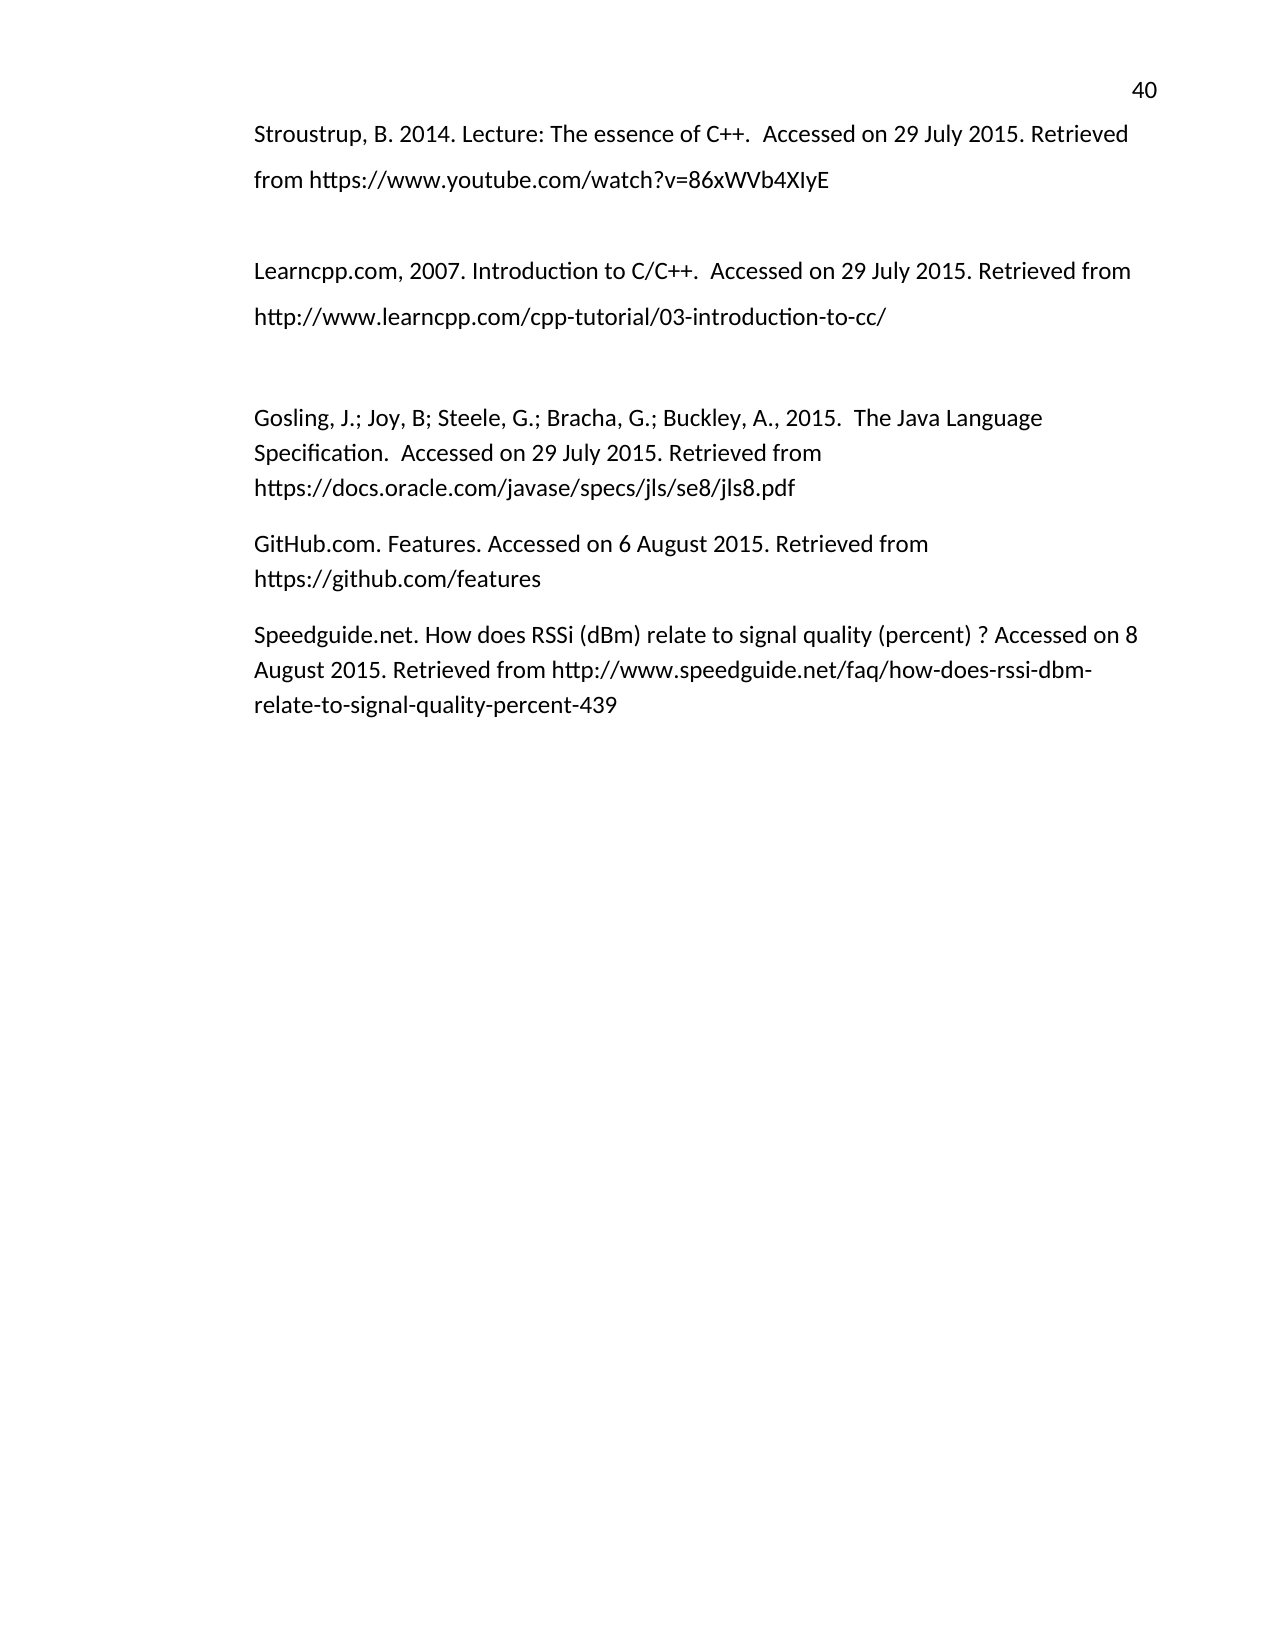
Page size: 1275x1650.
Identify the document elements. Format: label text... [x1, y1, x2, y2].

text Speedguide.net. How does RSSi (dBm) relate to signal quality (percent) ? Accessed on 8 August 2015. Retrieved from http://www.speedguide.net/faq/how-does-rssi-dbm-relate-to-signal-quality-percent-439 [254, 619, 1157, 720]
text Learncpp.com, 2007. Introduction to C/C++. Accessed on 29 July 2015. Retrieved from http://www.learncpp.com/cpp-tutorial/03-introduction-to-cc/ [254, 255, 1157, 332]
text Gosling, J.; Joy, B; Steele, G.; Bracha, G.; Buckley, A., 2015. The Java Language Specification. Accessed on 29 July 2015. Retrieved from https://docs.oracle.com/javase/specs/jls/se8/jls8.pdf [254, 403, 1157, 503]
text Stroustrup, B. 2014. Lecture: The essence of C++. Accessed on 29 July 2015. Retrieved from https://www.youtube.com/watch?v=86xWVb4XIyE [254, 118, 1157, 194]
text GitHub.com. Features. Accessed on 6 August 2015. Retrieved from https://github.com/features [254, 528, 1157, 594]
